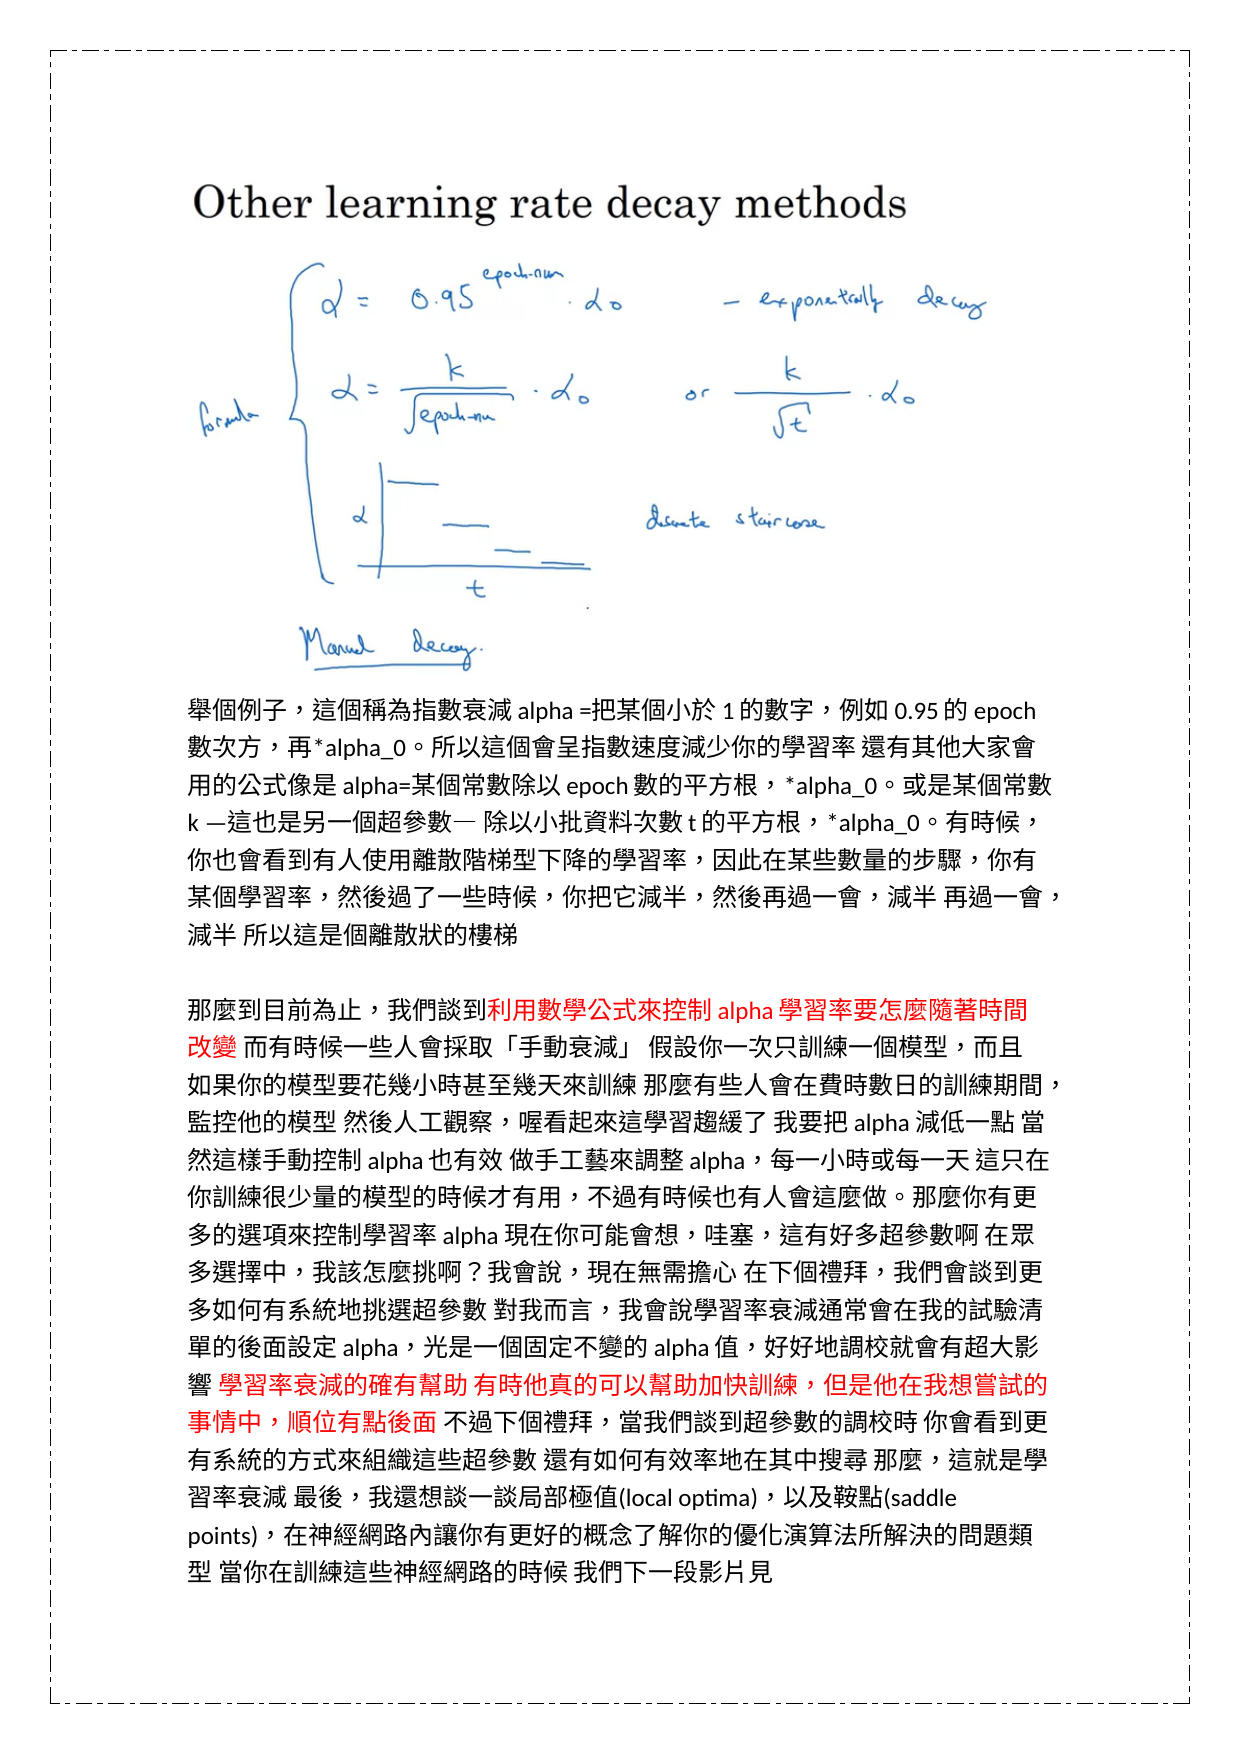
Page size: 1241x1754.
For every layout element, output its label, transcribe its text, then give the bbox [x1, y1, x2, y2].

text 那麼到目前為止，我們談到利用數學公式來控制alpha學習率要怎麼隨著時間改變 而有時候一些人會採取「手動衰減」 假設你一次只訓練一個模型，而且 如果你的模型要花幾小時甚至幾天來訓練 那麼有些人會在費時數日的訓練期間，監控他的模型 然後人工觀察，喔看起來這學習趨緩了 我要把alpha減低一點 當然這樣手動控制alpha也有效 做手工藝來調整alpha，每一小時或每一天 這只在你訓練很少量的模型的時候才有用，不過有時候也有人會這麼做。那麼你有更多的選項來控制學習率alpha 現在你可能會想，哇塞，這有好多超參數啊 在眾多選擇中，我該怎麼挑啊？我會說，現在無需擔心 在下個禮拜，我們會談到更多如何有系統地挑選超參數 對我而言，我會說學習率衰減通常會在我的試驗清單的後面設定alpha，光是一個固定不變的alpha值，好好地調校就會有超大影響 學習率衰減的確有幫助 有時他真的可以幫助加快訓練，但是他在我想嘗試的事情中，順位有點後面 不過下個禮拜，當我們談到超參數的調校時 你會看到更有系統的方式來組織這些超參數 還有如何有效率地在其中搜尋 那麼，這就是學習率衰減 最後，我還想談一談局部極值(local optima)，以及鞍點(saddle points)，在神經網路內讓你有更好的概念了解你的優化演算法所解決的問題類型 當你在訓練這些神經網路的時候 我們下一段影片見 [187, 989, 1053, 1589]
text 舉個例子，這個稱為指數衰減alpha =把某個小於1的數字，例如0.95的epoch數次方，再*alpha_0。所以這個會呈指數速度減少你的學習率 還有其他大家會用的公式像是alpha=某個常數除以epoch數的平方根，*alpha_0。或是某個常數k —這也是另一個超參數— 除以小批資料次數t的平方根，*alpha_0。有時候，你也會看到有人使用離散階梯型下降的學習率，因此在某些數量的步驟，你有某個學習率，然後過了一些時候，你把它減半，然後再過一會，減半 再過一會，減半 所以這是個離散狀的樓梯 [187, 689, 1053, 952]
picture [187, 175, 991, 679]
